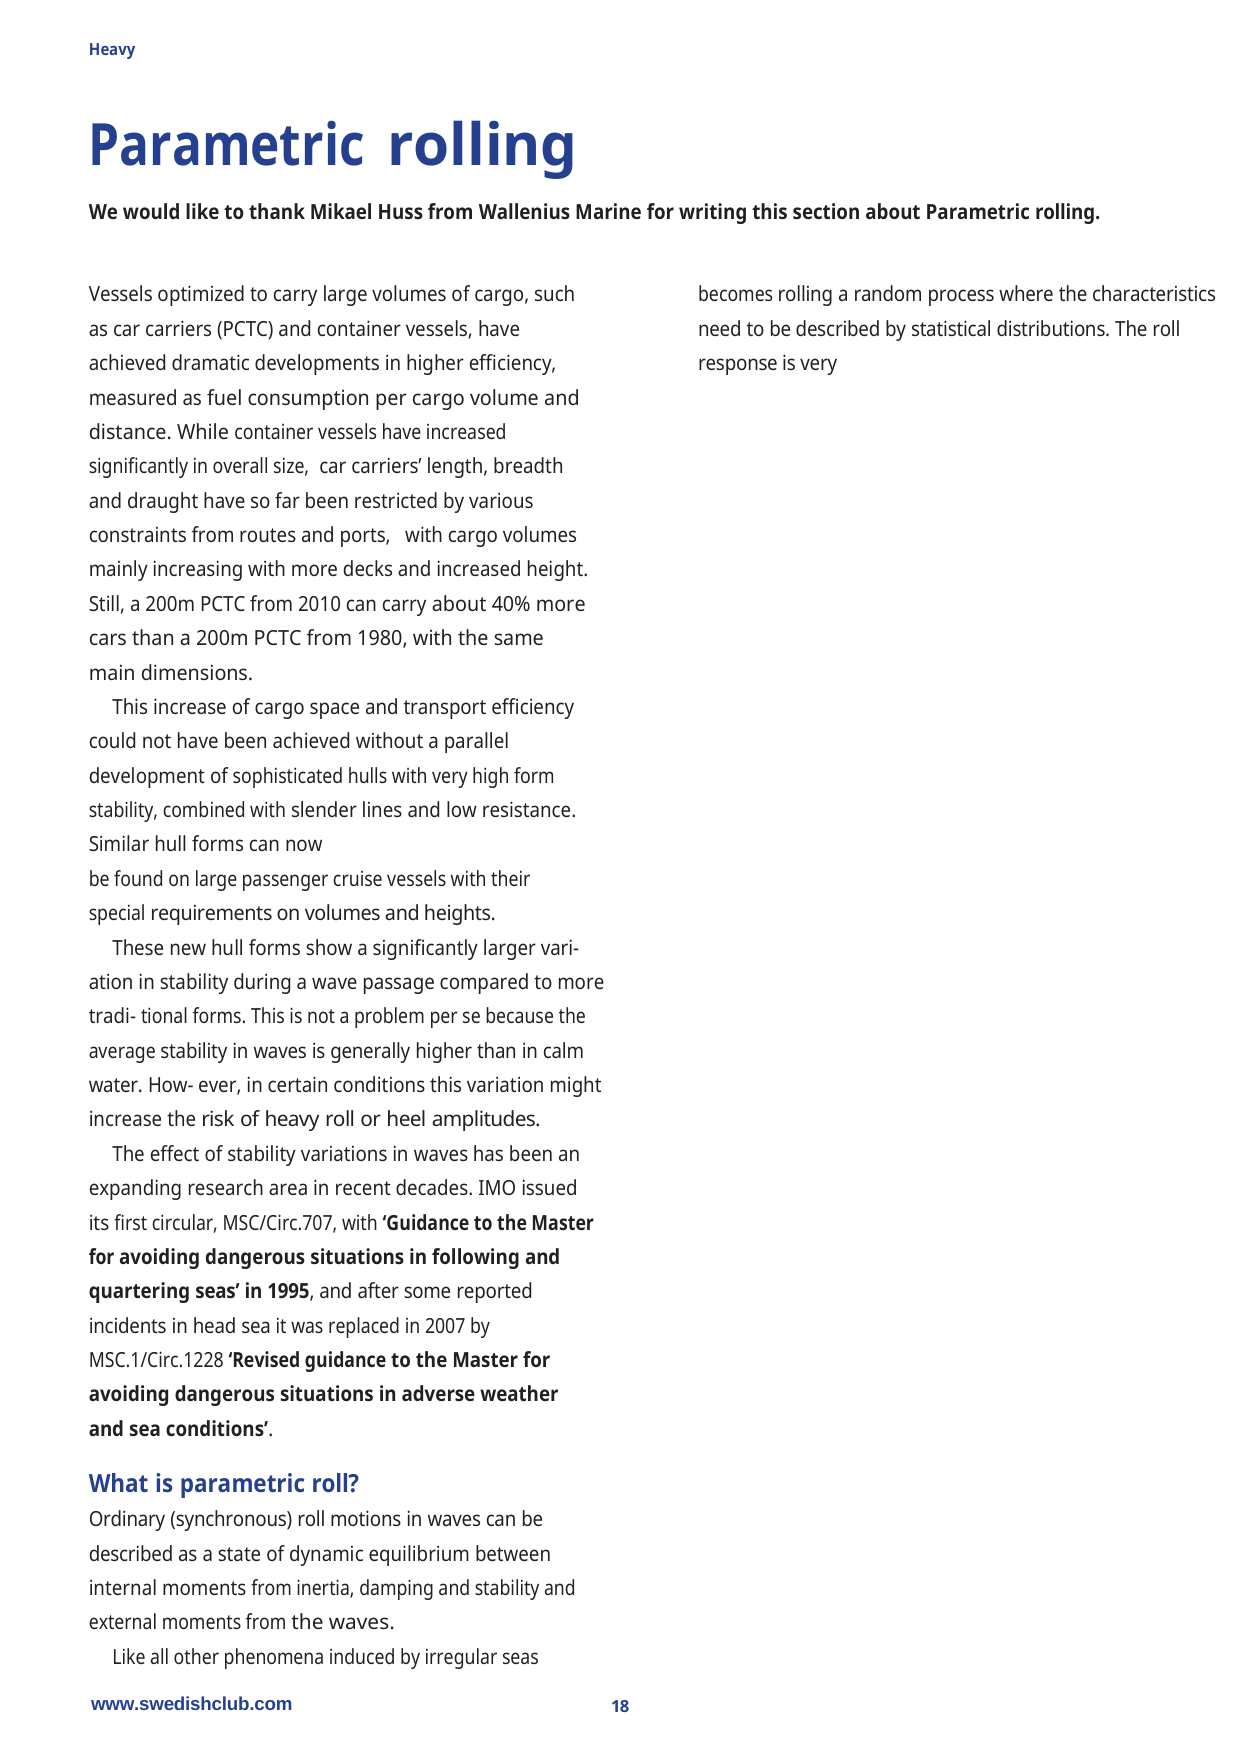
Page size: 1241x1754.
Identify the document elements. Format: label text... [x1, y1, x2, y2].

subtitle What is parametric roll? [88, 1466, 605, 1500]
text The effect of stability variations in waves has been an expanding research area in recent decades. IMO issued its first circular, MSC/Circ.707, with ‘Guidance to the Master for avoiding dangerous situations in following and quartering seas’ in 1995, and after some reported incidents in head sea it was replaced in 2007 by MSC.1/Circ.1228 ‘Revised guidance to the Master for avoiding dangerous situations in adverse weather and sea conditions’. [88, 1139, 598, 1442]
subtitle Parametric rolling [88, 103, 1240, 182]
text be found on large passenger cruise vessels with their special requirements on volumes and heights. [88, 864, 592, 927]
text We would like to thank Mikael Huss from Wallenius Marine for writing this section about Parametric rolling. [88, 197, 1240, 226]
text This increase of cargo space and transport efficiency could not have been achieved without a parallel development of sophisticated hulls with very high form stability, combined with slender lines and low resistance. Similar hull forms can now [88, 692, 605, 858]
text Vessels optimized to carry large volumes of cargo, such as car carriers (PCTC) and container vessels, have achieved dramatic developments in higher efficiency, measured as fuel consumption per cargo volume and distance. While container vessels have increased significantly in overall size, car carriers’ length, breadth and draught have so far been restricted by various constraints from routes and ports, with cargo volumes mainly increasing with more decks and increased height. Still, a 200m PCTC from 2010 can carry about 40% more cars than a 200m PCTC from 1980, with the same main dimensions. [88, 279, 592, 686]
text Like all other phenomena induced by irregular seas becomes rolling a random process where the characteristics need to be described by statistical distributions. The roll response is very [698, 279, 1240, 377]
text Ordinary (synchronous) roll motions in waves can be described as a state of dynamic equilibrium between internal moments from inertia, damping and stability and external moments from the waves. [88, 1504, 605, 1636]
text Like all other phenomena induced by irregular seas becomes rolling a random process where the characteristics need to be described by statistical distributions. The roll response is very [88, 1642, 605, 1670]
text These new hull forms show a significantly larger vari-ation in stability during a wave passage compared to more tradi- tional forms. This is not a problem per se because the average stability in waves is generally higher than in calm water. How- ever, in certain conditions this variation might increase the risk of heavy roll or heel amplitudes. [88, 933, 605, 1133]
